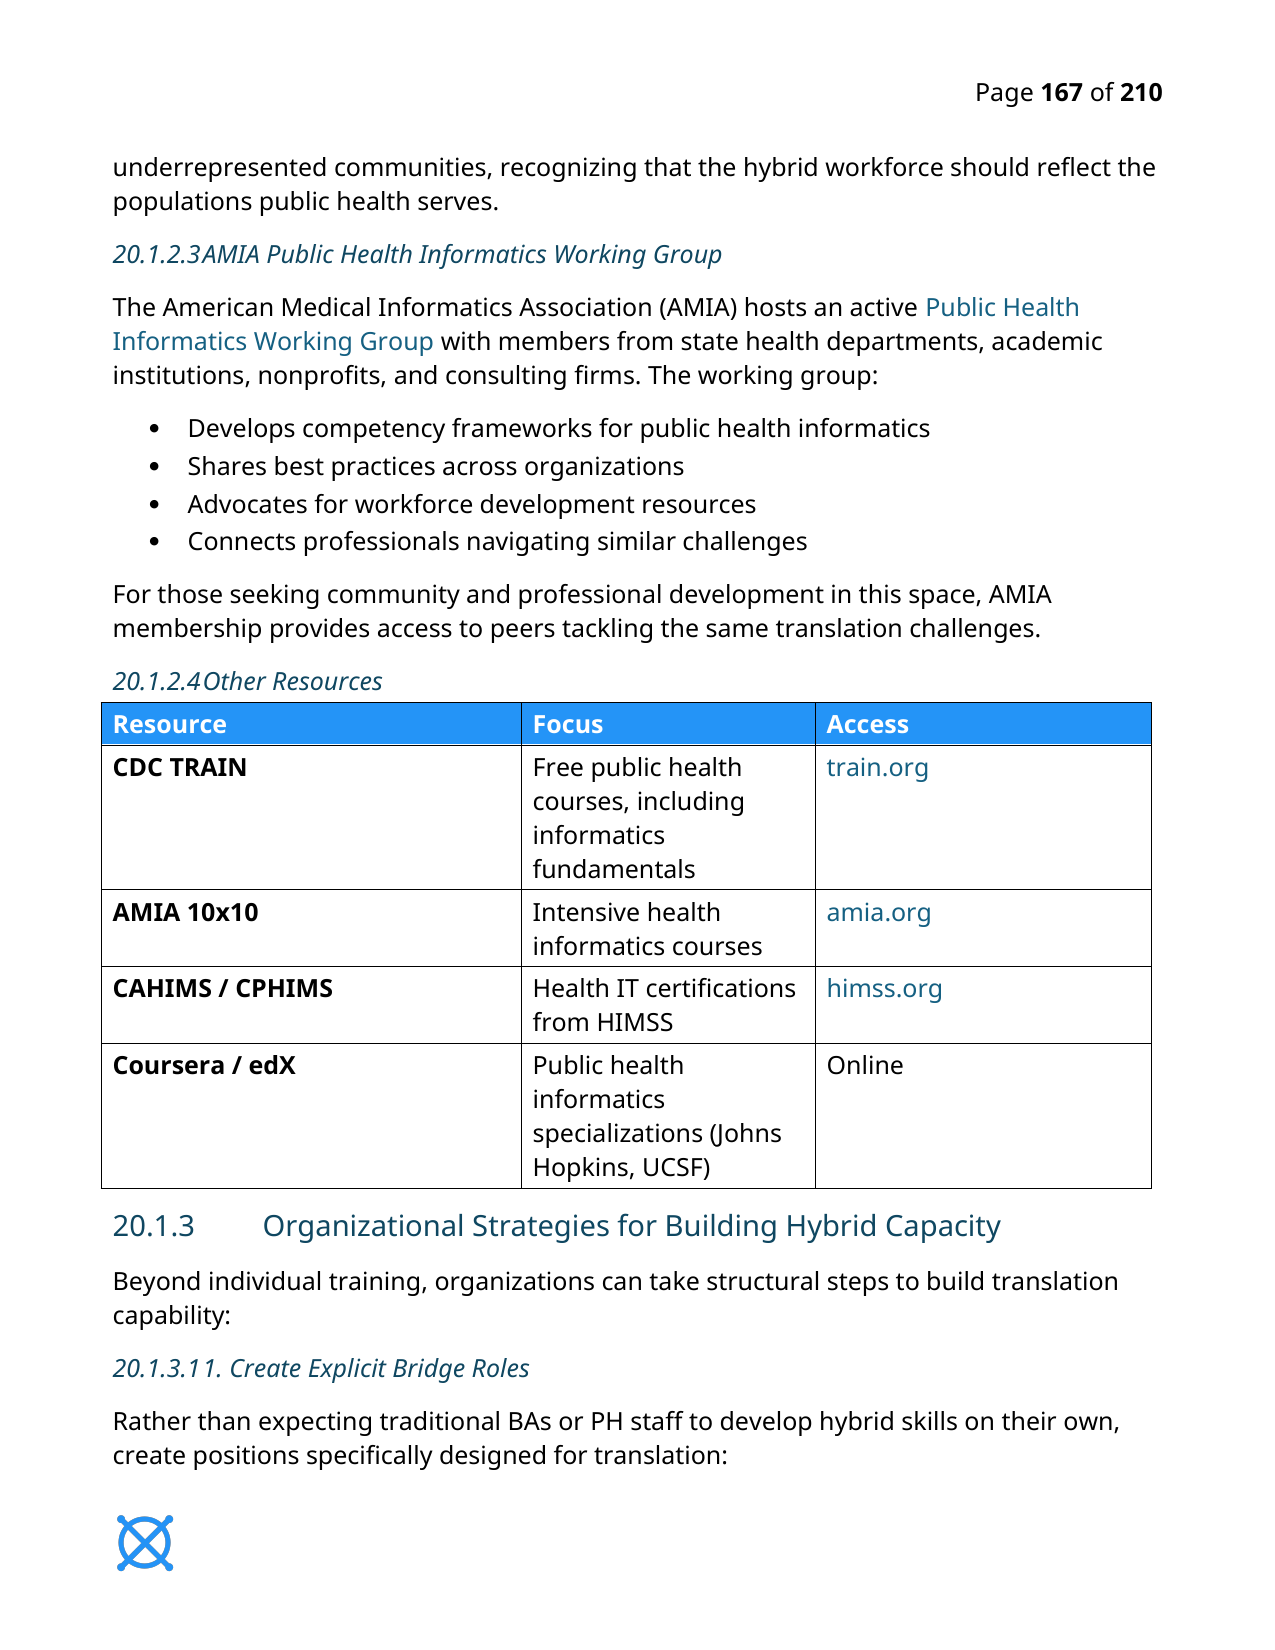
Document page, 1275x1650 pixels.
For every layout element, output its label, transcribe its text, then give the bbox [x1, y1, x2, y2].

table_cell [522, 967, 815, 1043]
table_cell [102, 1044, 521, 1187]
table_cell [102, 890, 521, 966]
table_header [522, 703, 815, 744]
list Shares best practices across organizations [150, 448, 1162, 482]
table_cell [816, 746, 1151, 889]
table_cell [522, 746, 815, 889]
text Beyond individual training, organizations can take structural steps to build translation capability: [112, 1264, 1162, 1332]
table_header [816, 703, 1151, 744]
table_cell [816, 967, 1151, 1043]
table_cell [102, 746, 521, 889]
list Develops competency frameworks for public health informatics [150, 411, 1162, 445]
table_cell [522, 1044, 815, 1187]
text Rather than expecting traditional BAs or PH staff to develop hybrid skills on their own, create positions specifically designed for translation: [112, 1403, 1162, 1471]
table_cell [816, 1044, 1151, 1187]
list Connects professionals navigating similar challenges [150, 524, 1162, 558]
subtitle Other Resources [112, 664, 1162, 698]
list Advocates for workforce development resources [150, 486, 1162, 520]
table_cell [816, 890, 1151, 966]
subtitle AMIA Public Health Informatics Working Group [112, 237, 1162, 271]
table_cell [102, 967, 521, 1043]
text The American Medical Informatics Association (AMIA) hosts an active Public Health Informatics Working Group with members from state health departments, academic institutions, nonprofits, and consulting firms. The working group: [112, 290, 1162, 392]
text For those seeking community and professional development in this space, AMIA membership provides access to peers tackling the same translation challenges. [112, 577, 1162, 645]
picture [112, 1511, 177, 1575]
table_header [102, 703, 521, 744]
subtitle 1. Create Explicit Bridge Roles [112, 1351, 1162, 1384]
subtitle Organizational Strategies for Building Hybrid Capacity [112, 1205, 1162, 1245]
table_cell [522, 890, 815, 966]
